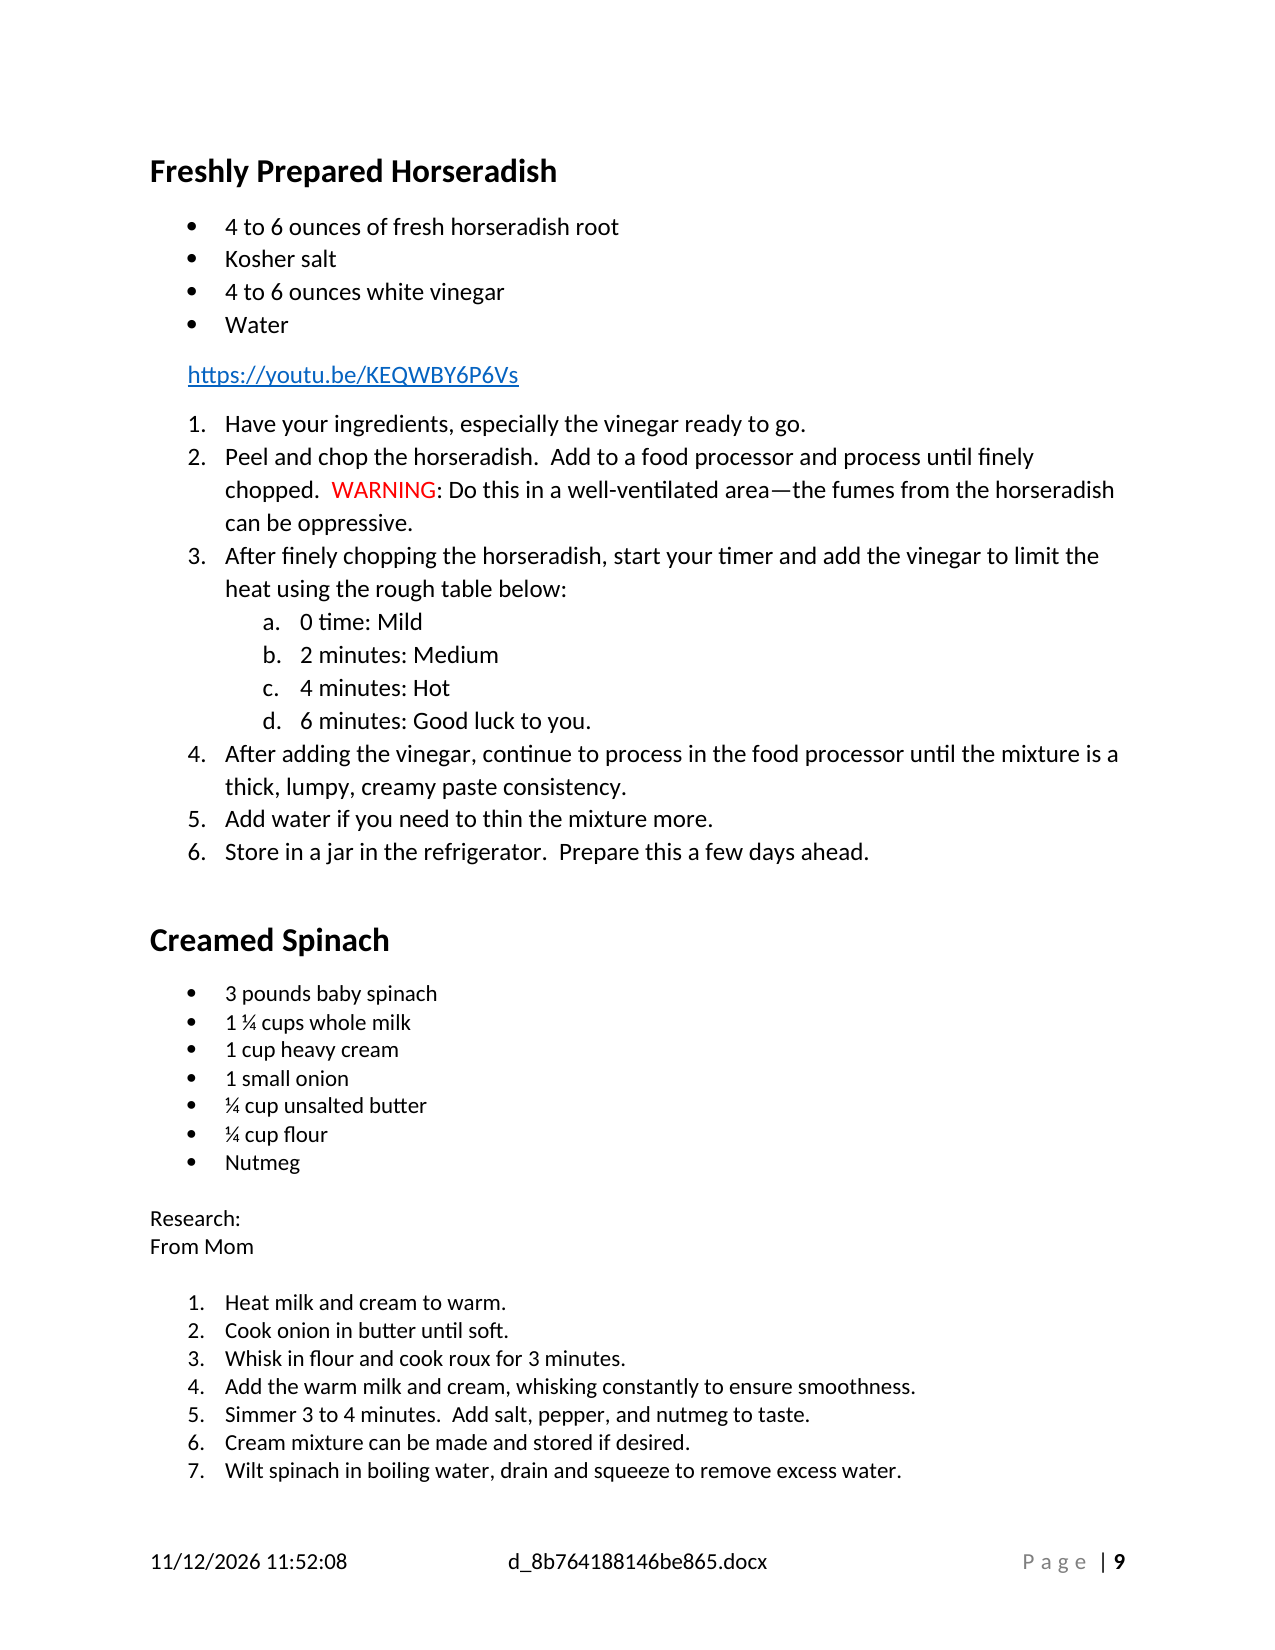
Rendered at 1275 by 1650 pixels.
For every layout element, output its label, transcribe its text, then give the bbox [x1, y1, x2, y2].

text Research: [150, 1204, 1125, 1232]
list 2 minutes: Medium [262, 639, 1125, 669]
list 4 to 6 ounces of fresh horseradish root [187, 211, 1125, 241]
list Kosher salt [187, 243, 1125, 274]
list 4 to 6 ounces white vinegar [187, 276, 1125, 307]
list 1 small onion [187, 1064, 1125, 1092]
list Add the warm milk and cream, whisking constantly to ensure smoothness. [187, 1372, 1125, 1400]
list 0 time: Mild [262, 606, 1125, 637]
list Cook onion in butter until soft. [187, 1316, 1125, 1344]
text https://youtu.be/KEQWBY6P6Vs [187, 359, 1125, 389]
list Store in a jar in the refrigerator. Prepare this a few days ahead. [187, 836, 1125, 867]
list ¼ cup flour [187, 1120, 1125, 1148]
list Water [187, 309, 1125, 340]
text Freshly Prepared Horseradish [150, 150, 1125, 191]
text From Mom [150, 1232, 1125, 1260]
list Add water if you need to thin the mixture more. [187, 803, 1125, 834]
list 1 ¼ cups whole milk [187, 1008, 1125, 1036]
list Nutmeg [187, 1148, 1125, 1176]
list 1 cup heavy cream [187, 1036, 1125, 1064]
list ¼ cup unsalted butter [187, 1092, 1125, 1120]
list After adding the vinegar, continue to process in the food processor until the mixture is a thick, lumpy, creamy paste consistency. [187, 738, 1125, 801]
list Whisk in flour and cook roux for 3 minutes. [187, 1344, 1125, 1372]
list 3 pounds baby spinach [187, 979, 1125, 1008]
list Heat milk and cream to warm. [187, 1288, 1125, 1316]
list After finely chopping the horseradish, start your timer and add the vinegar to limit the heat using the rough table below: [187, 540, 1125, 604]
list 6 minutes: Good luck to you. [262, 705, 1125, 735]
list Cream mixture can be made and stored if desired. [187, 1428, 1125, 1456]
text Creamed Spinach [150, 919, 1125, 960]
list Have your ingredients, especially the vinegar ready to go. [187, 408, 1125, 439]
list Simmer 3 to 4 minutes. Add salt, pepper, and nutmeg to taste. [187, 1400, 1125, 1428]
list Peel and chop the horseradish. Add to a food processor and process until finely chopped. WARNING: Do this in a well-ventilated area—the fumes from the horseradish can be oppressive. [187, 441, 1125, 538]
list Wilt spinach in boiling water, drain and squeeze to remove excess water. [187, 1456, 1125, 1484]
list 4 minutes: Hot [262, 672, 1125, 702]
